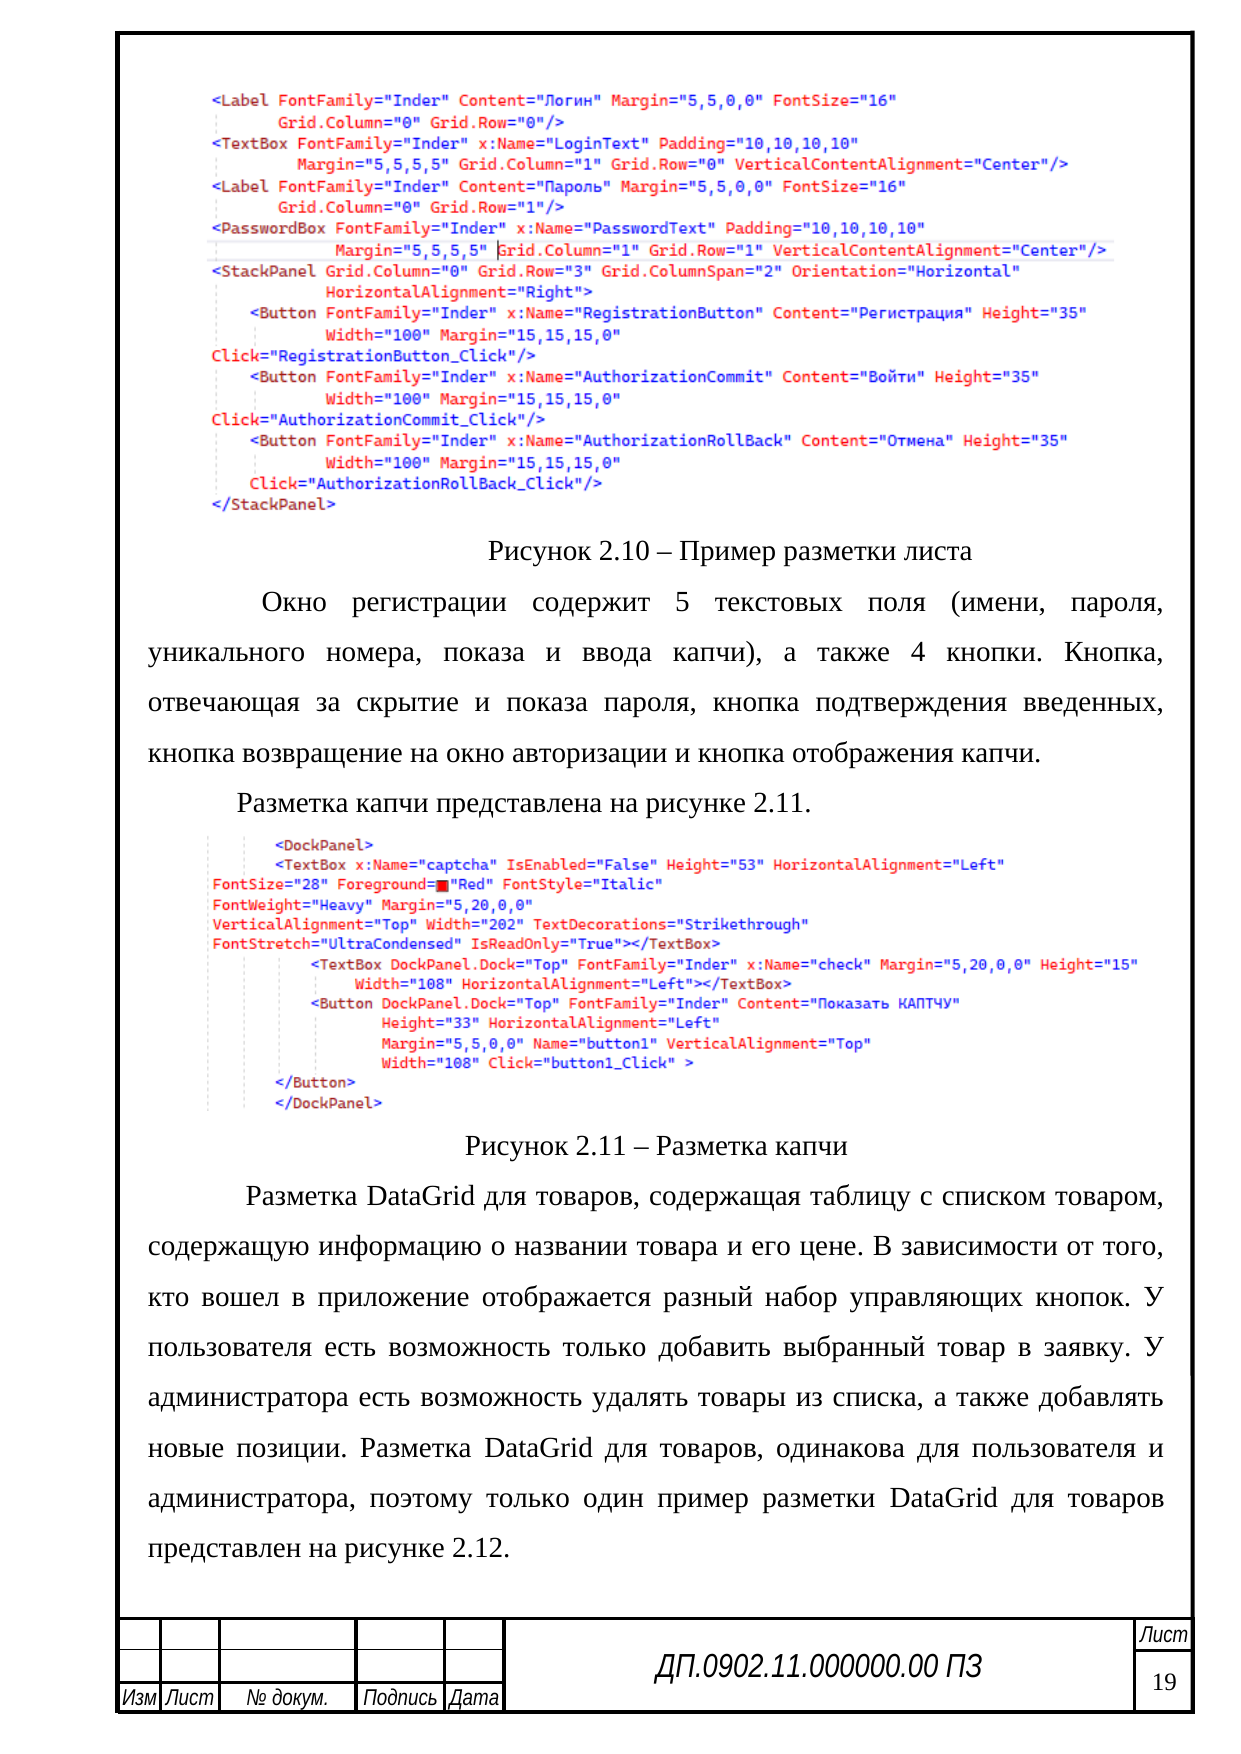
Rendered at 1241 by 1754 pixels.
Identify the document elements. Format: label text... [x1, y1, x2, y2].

picture [206, 88, 1115, 517]
text Окно регистрации содержит 5 текстовых поля (имени, пароля, уникального номера, показа и ввода капчи), а также 4 кнопки. Кнопка, отвечающая за скрытие и показа пароля, кнопка подтверждения введенных, кнопка возвращение на окно авторизации и кнопка отображения капчи. [148, 584, 1164, 768]
text Разметка DataGrid для товаров, содержащая таблицу с списком товаром, содержащую информацию о названии товара и его цене. В зависимости от того, кто вошел в приложение отображается разный набор управляющих кнопок. У пользователя есть возможность только добавить выбранный товар в заявку. У администратора есть возможность удалять товары из списка, а также добавлять новые позиции. Разметка DataGrid для товаров, одинакова для пользователя и администратора, поэтому только один пример разметки DataGrid для товаров представлен на рисунке 2.12. [148, 1178, 1164, 1564]
text Разметка капчи представлена на рисунке 2.11. [148, 785, 1164, 819]
text Рисунок 2.11 – Разметка капчи [118, 1128, 1194, 1161]
picture [206, 835, 1142, 1111]
text Рисунок 2.10 – Пример разметки листа [118, 533, 1194, 567]
